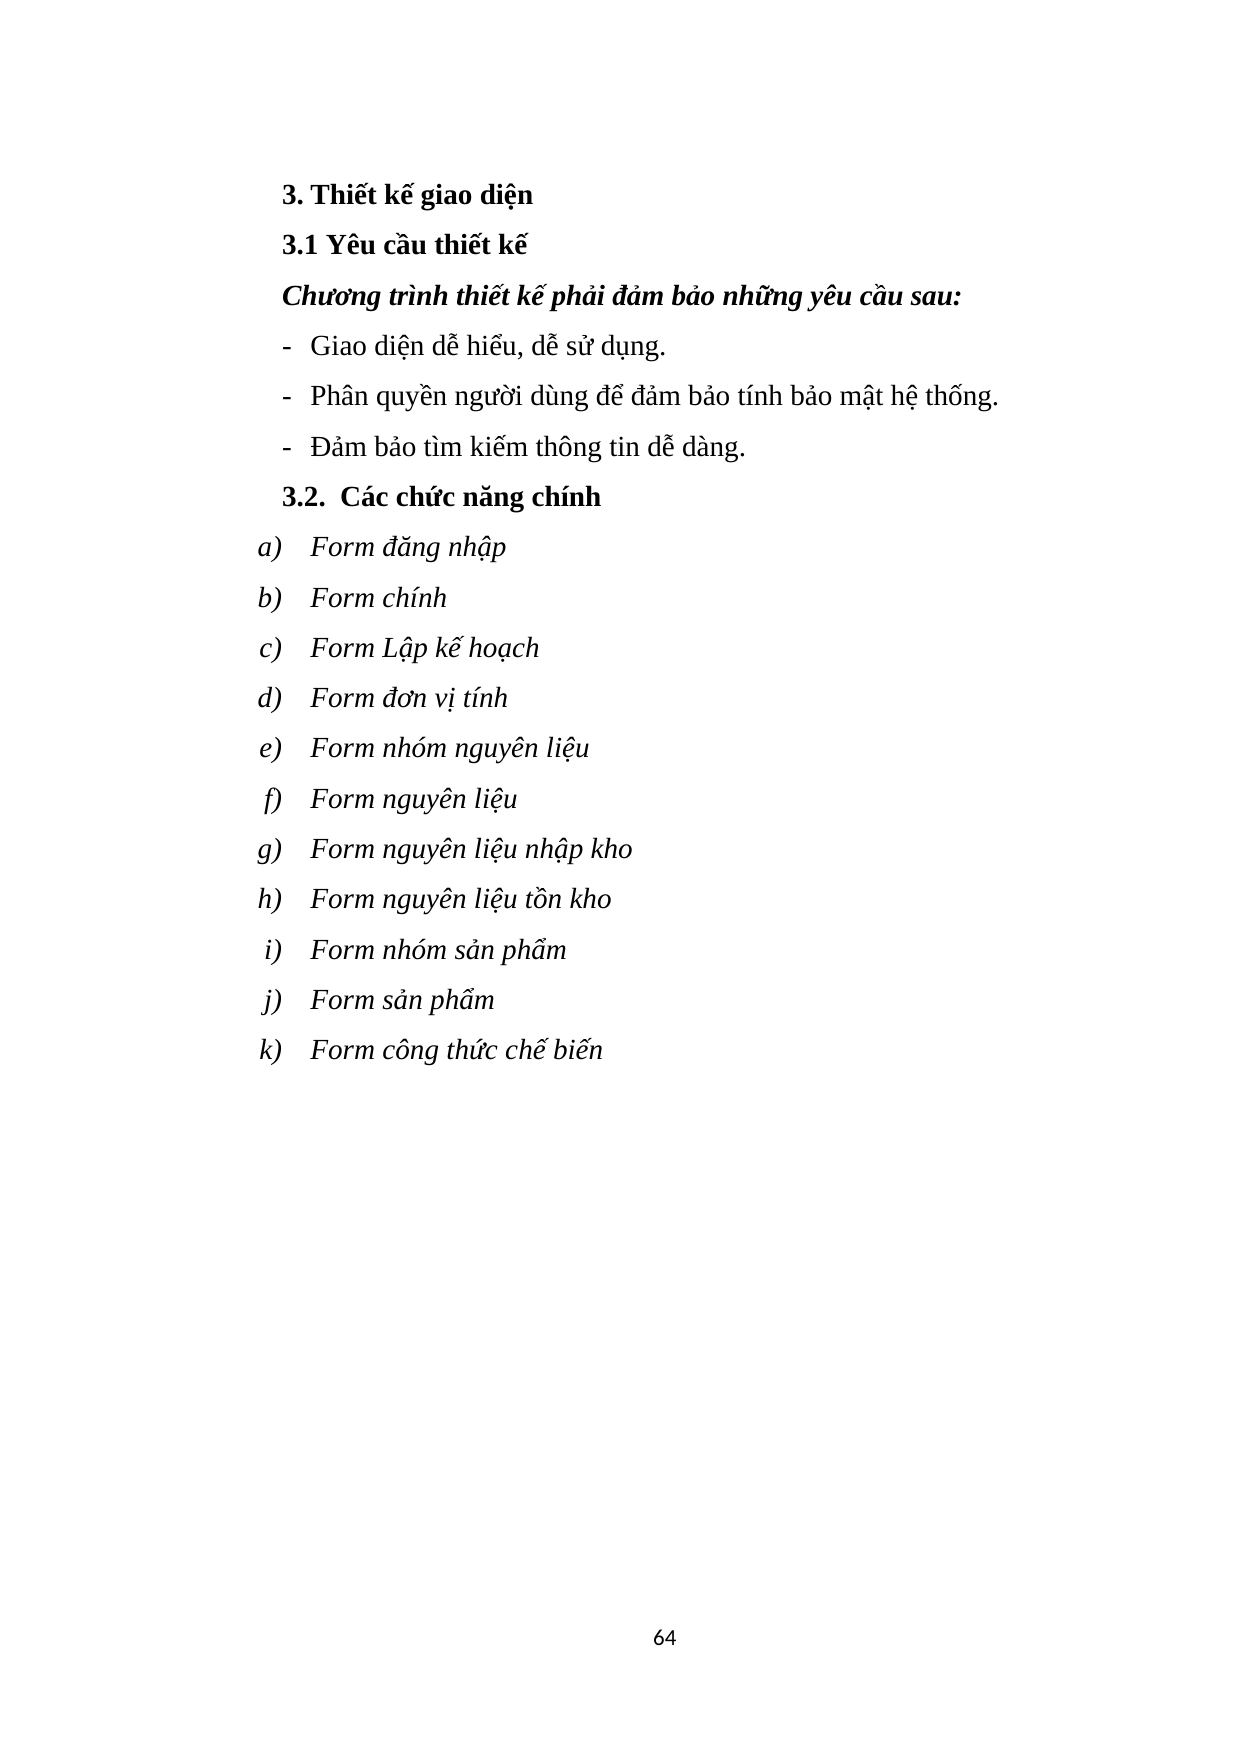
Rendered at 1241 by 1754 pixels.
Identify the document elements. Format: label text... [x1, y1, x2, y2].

list Form chính [207, 580, 1122, 613]
list Form nhóm nguyên liệu [207, 731, 1122, 764]
list Thiết kế giao diện [282, 177, 1122, 211]
list Form nguyên liệu [207, 781, 1122, 814]
list Form nguyên liệu nhập kho [207, 831, 1122, 865]
subtitle Các chức năng chính [282, 479, 1122, 513]
list Form sản phẩm [207, 982, 1122, 1016]
list Phân quyền người dùng để đảm bảo tính bảo mật hệ thống. [207, 378, 1122, 412]
list Form đăng nhập [207, 529, 1122, 563]
text Chương trình thiết kế phải đảm bảo những yêu cầu sau: [207, 278, 1122, 311]
list Đảm bảo tìm kiếm thông tin dễ dàng. [207, 429, 1122, 462]
list Form đơn vị tính [207, 680, 1122, 714]
list Form công thức chế biến [207, 1032, 1122, 1066]
subtitle 3.1 Yêu cầu thiết kế [282, 227, 1122, 261]
list Form nguyên liệu tồn kho [207, 882, 1122, 915]
list Form nhóm sản phẩm [207, 932, 1122, 965]
list Form Lập kế hoạch [207, 630, 1122, 663]
list Giao diện dễ hiểu, dễ sử dụng. [207, 328, 1122, 362]
